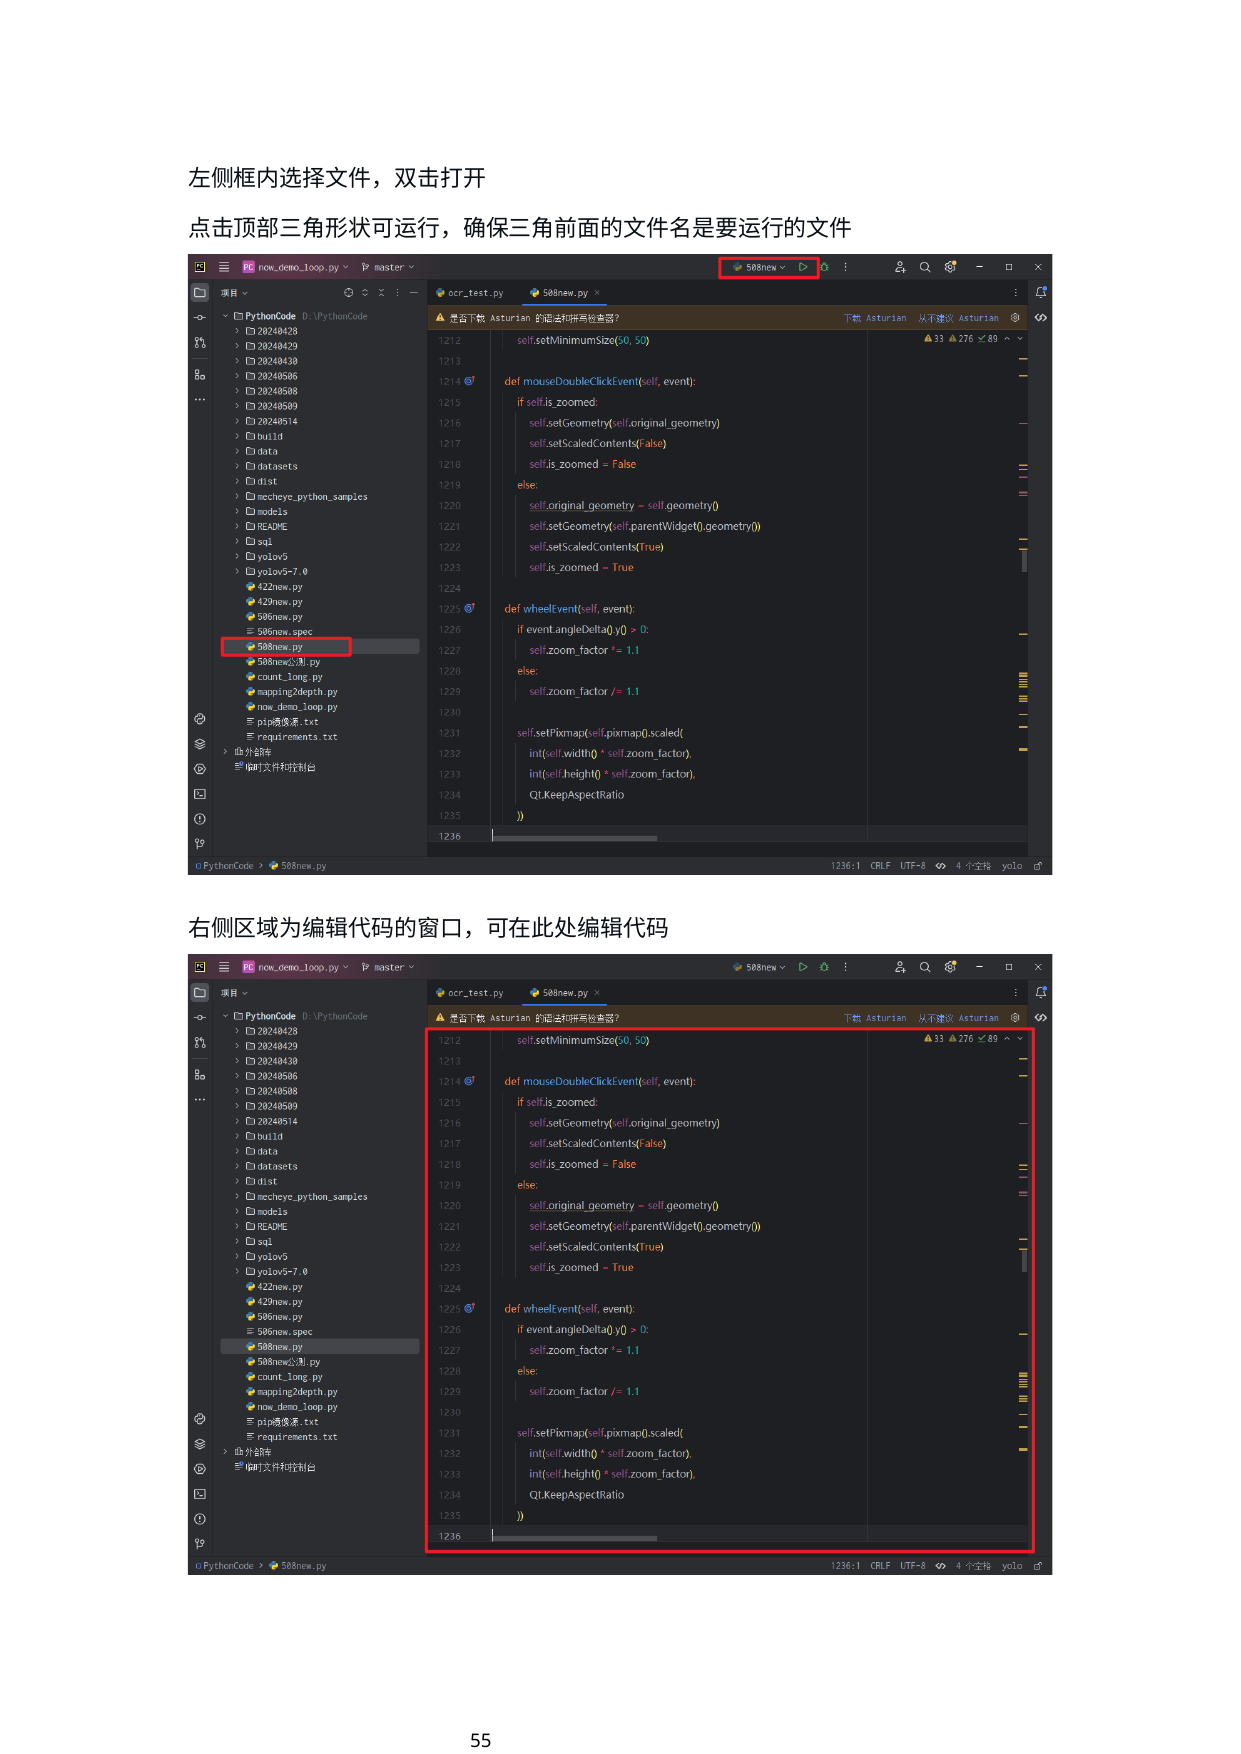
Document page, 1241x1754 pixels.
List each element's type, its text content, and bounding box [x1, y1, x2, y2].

text 右侧区域为编辑代码的窗口，可在此处编辑代码 [188, 902, 1052, 952]
picture [187, 954, 1053, 1575]
text 点击顶部三角形状可运行，确保三角前面的文件名是要运行的文件 [188, 202, 1052, 252]
picture [187, 254, 1053, 875]
text 左侧框内选择文件，双击打开 [188, 152, 1052, 202]
